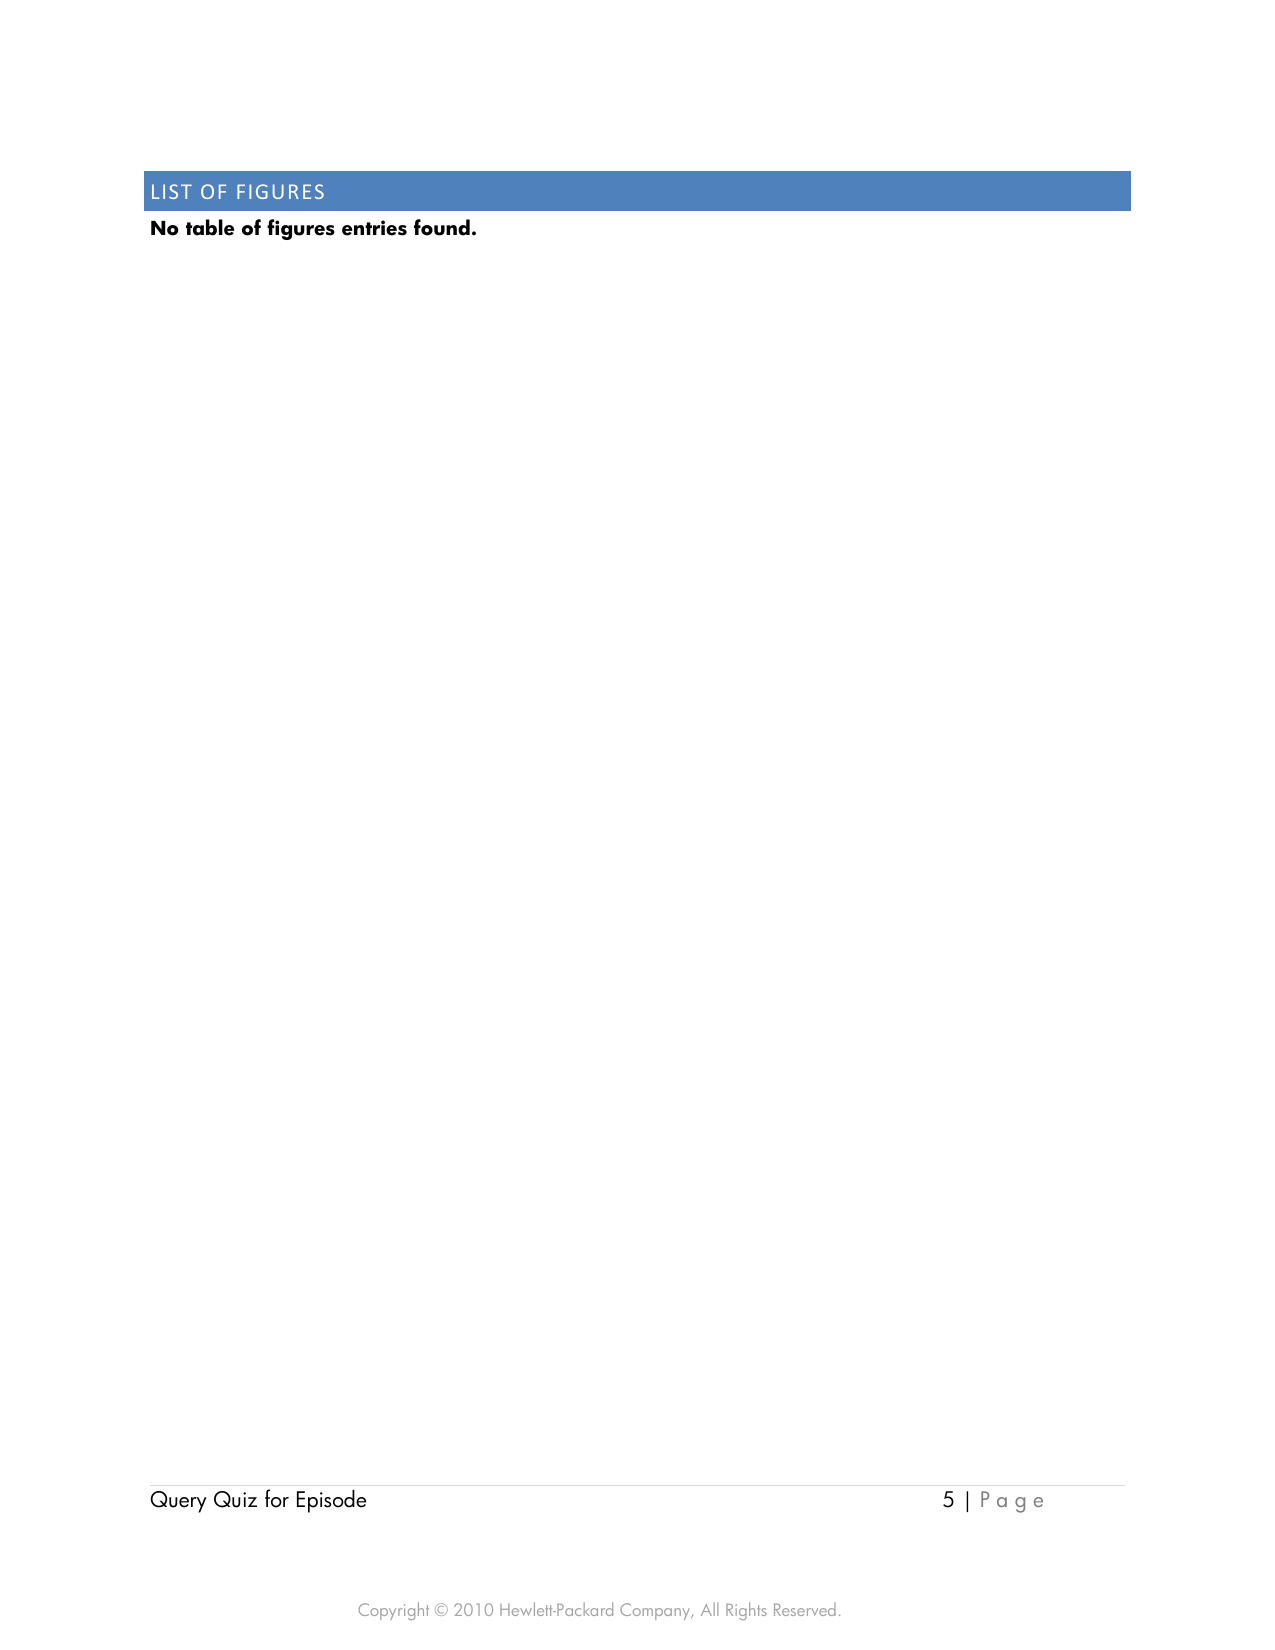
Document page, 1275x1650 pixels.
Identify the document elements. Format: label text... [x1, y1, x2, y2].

subtitle List of Figures [150, 177, 1125, 205]
text No table of figures entries found. [150, 216, 1125, 241]
